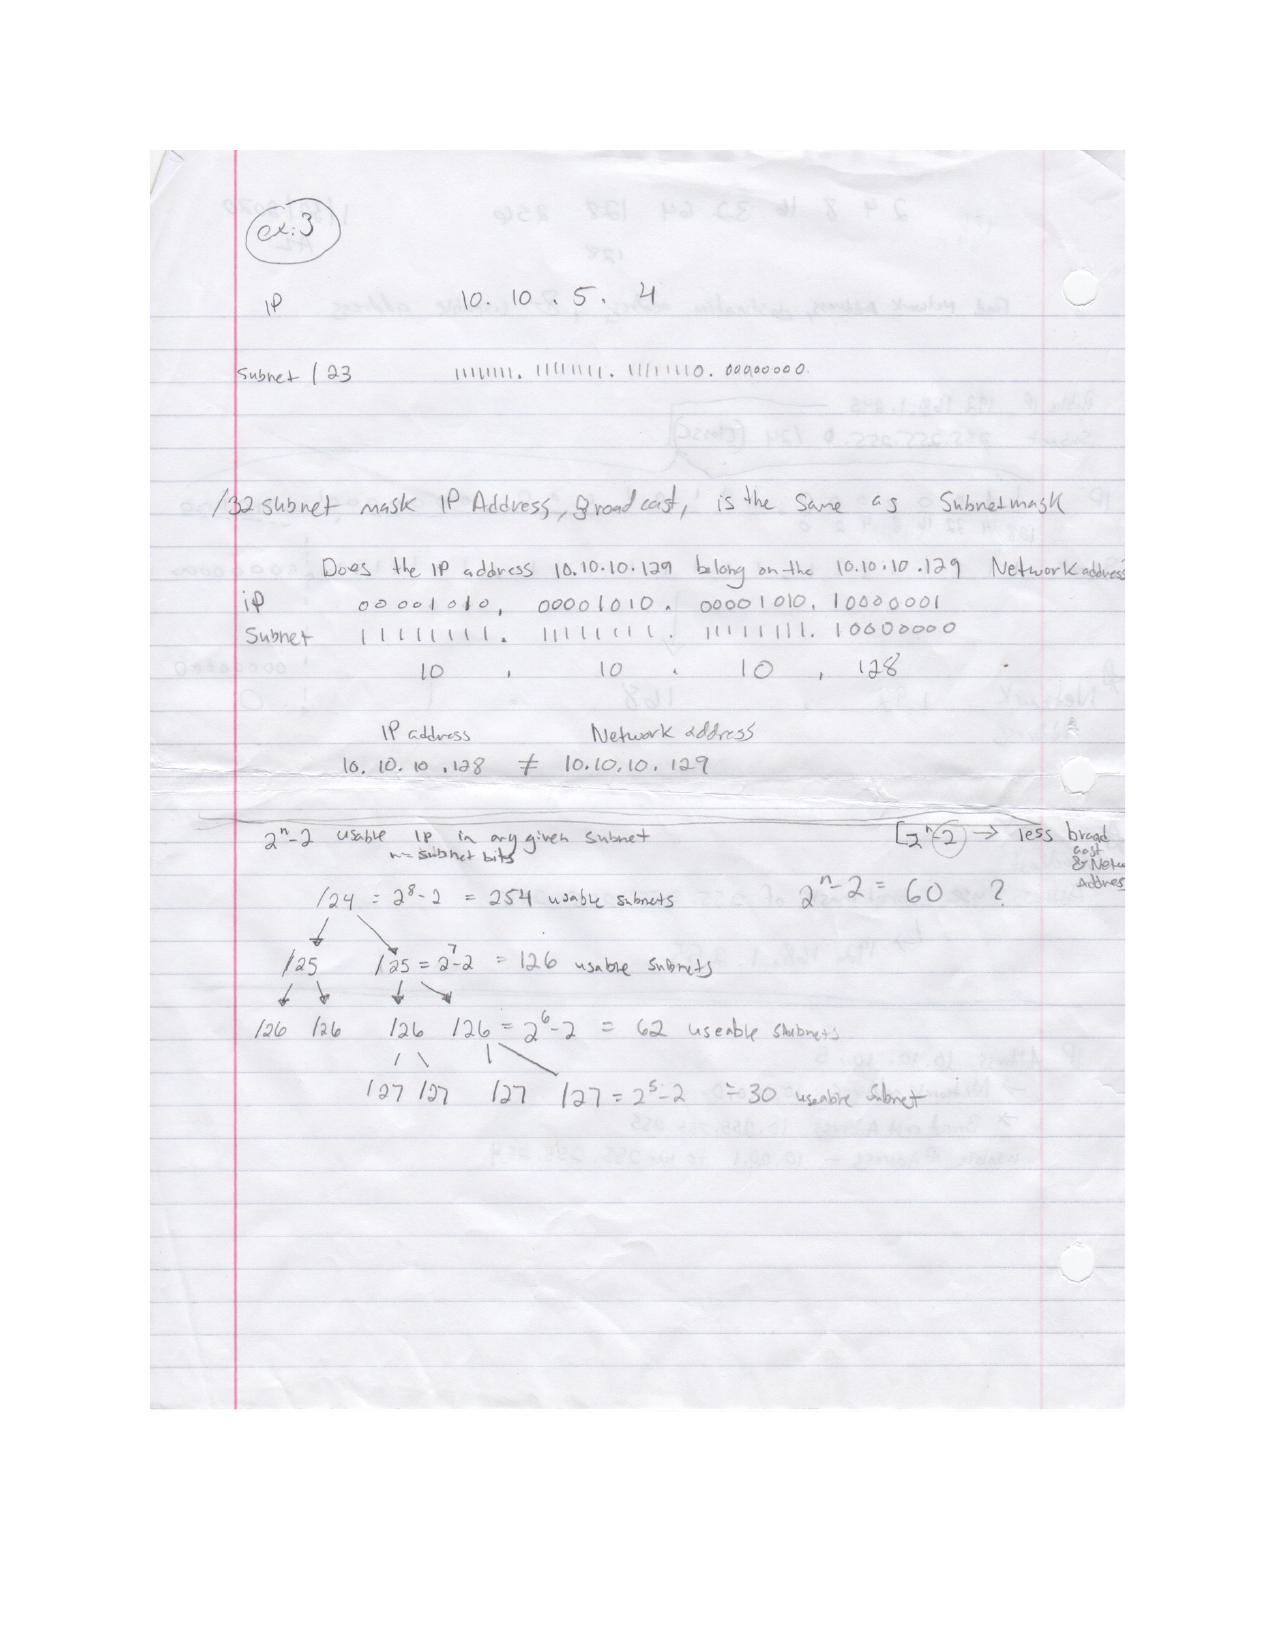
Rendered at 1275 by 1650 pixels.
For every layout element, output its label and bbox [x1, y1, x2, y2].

picture [150, 150, 1125, 1412]
